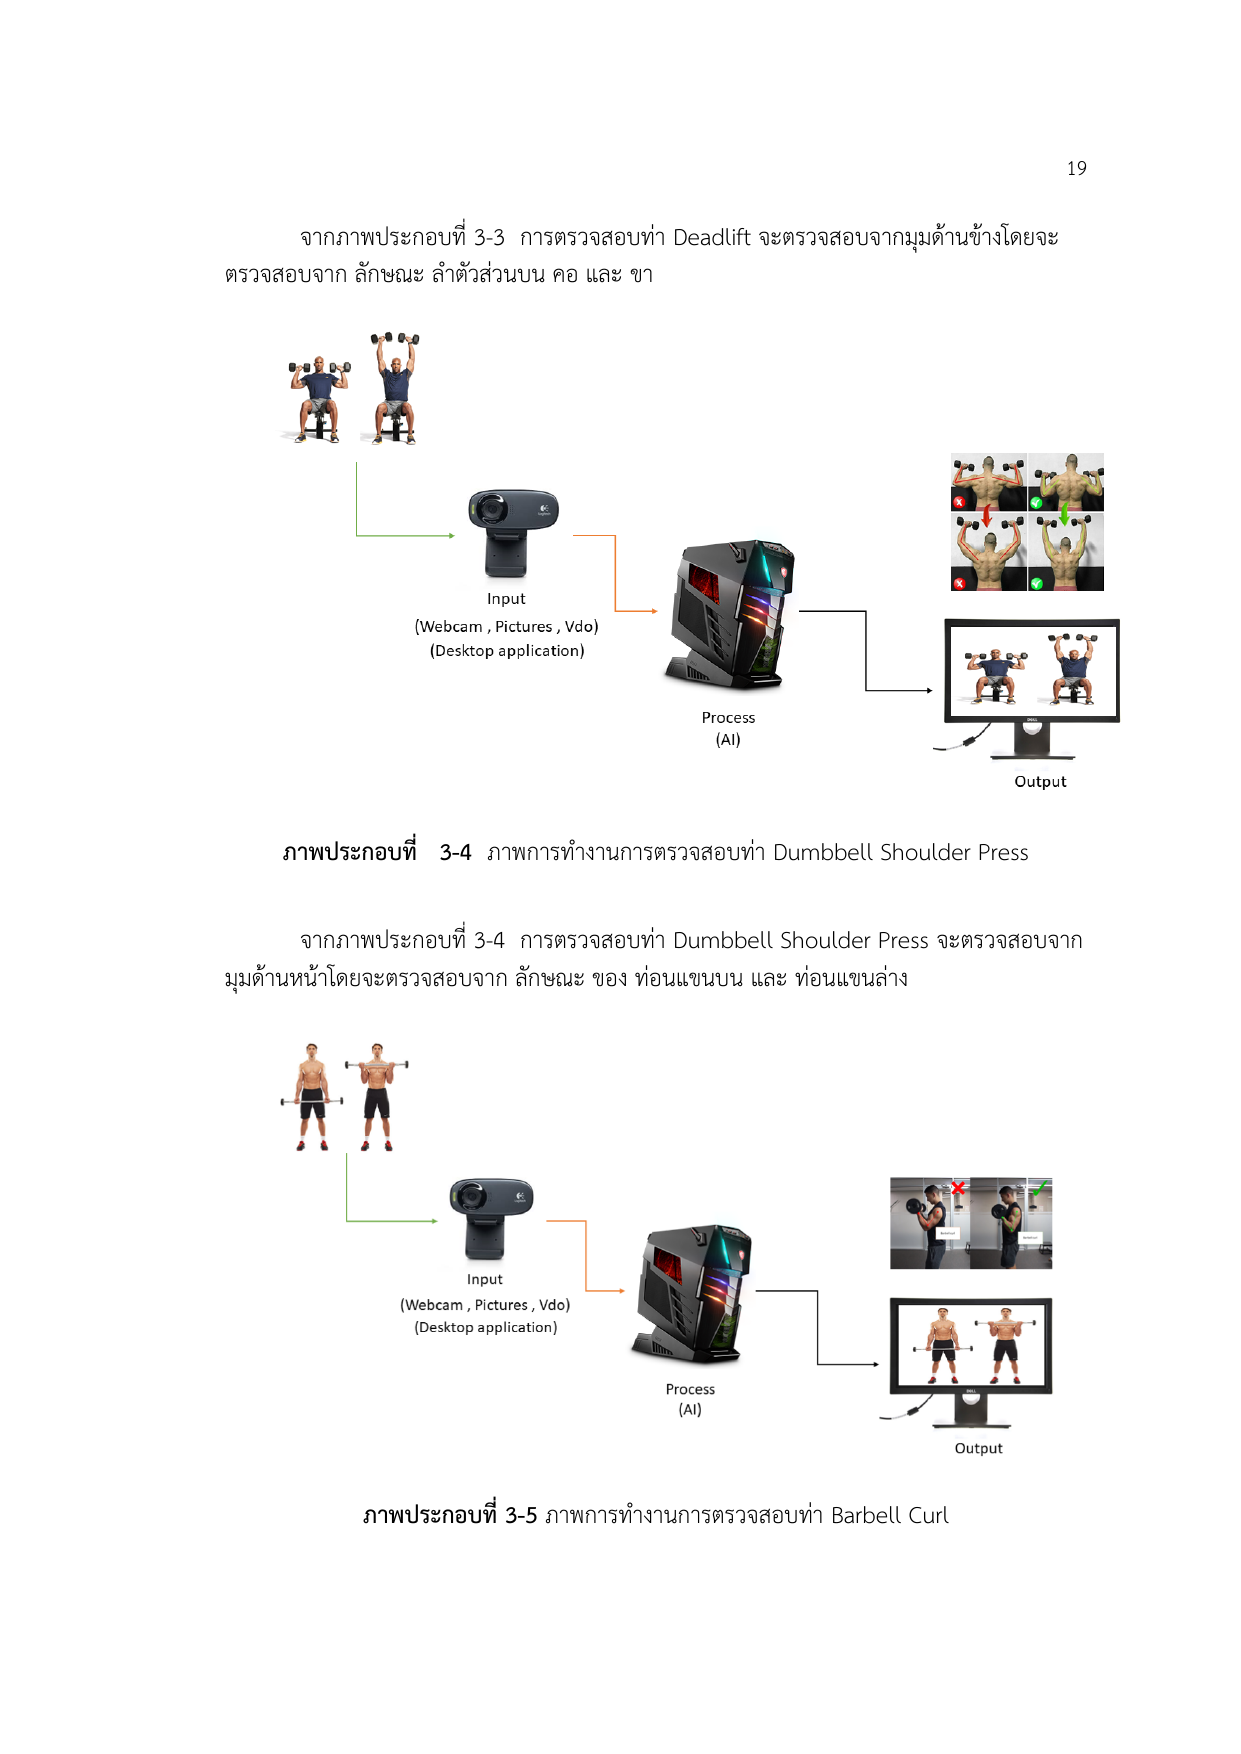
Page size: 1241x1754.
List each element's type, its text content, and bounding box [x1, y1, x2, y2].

picture [225, 1007, 1092, 1495]
text ภาพประกอบที่ 3-4 ภาพการทำงานการตรวจสอบท่า Dumbbell Shoulder Press [225, 832, 1087, 869]
picture [225, 303, 1163, 832]
text จากภาพประกอบที่ 3-4 การตรวจสอบท่า Dumbbell Shoulder Press จะตรวจสอบจากมุมด้านหน้าโดยจะตรวจสอบจาก ลักษณะ ของ ท่อนแขนบน และ ท่อนแขนล่าง [225, 919, 1087, 994]
text จากภาพประกอบที่ 3-3 การตรวจสอบท่า Deadlift จะตรวจสอบจากมุมด้านข้างโดยจะตรวจสอบจาก ลักษณะ ลำตัวส่วนบน คอ และ ขา [225, 216, 1087, 291]
text ภาพประกอบที่ 3-5 ภาพการทำงานการตรวจสอบท่า Barbell Curl [225, 1495, 1087, 1532]
